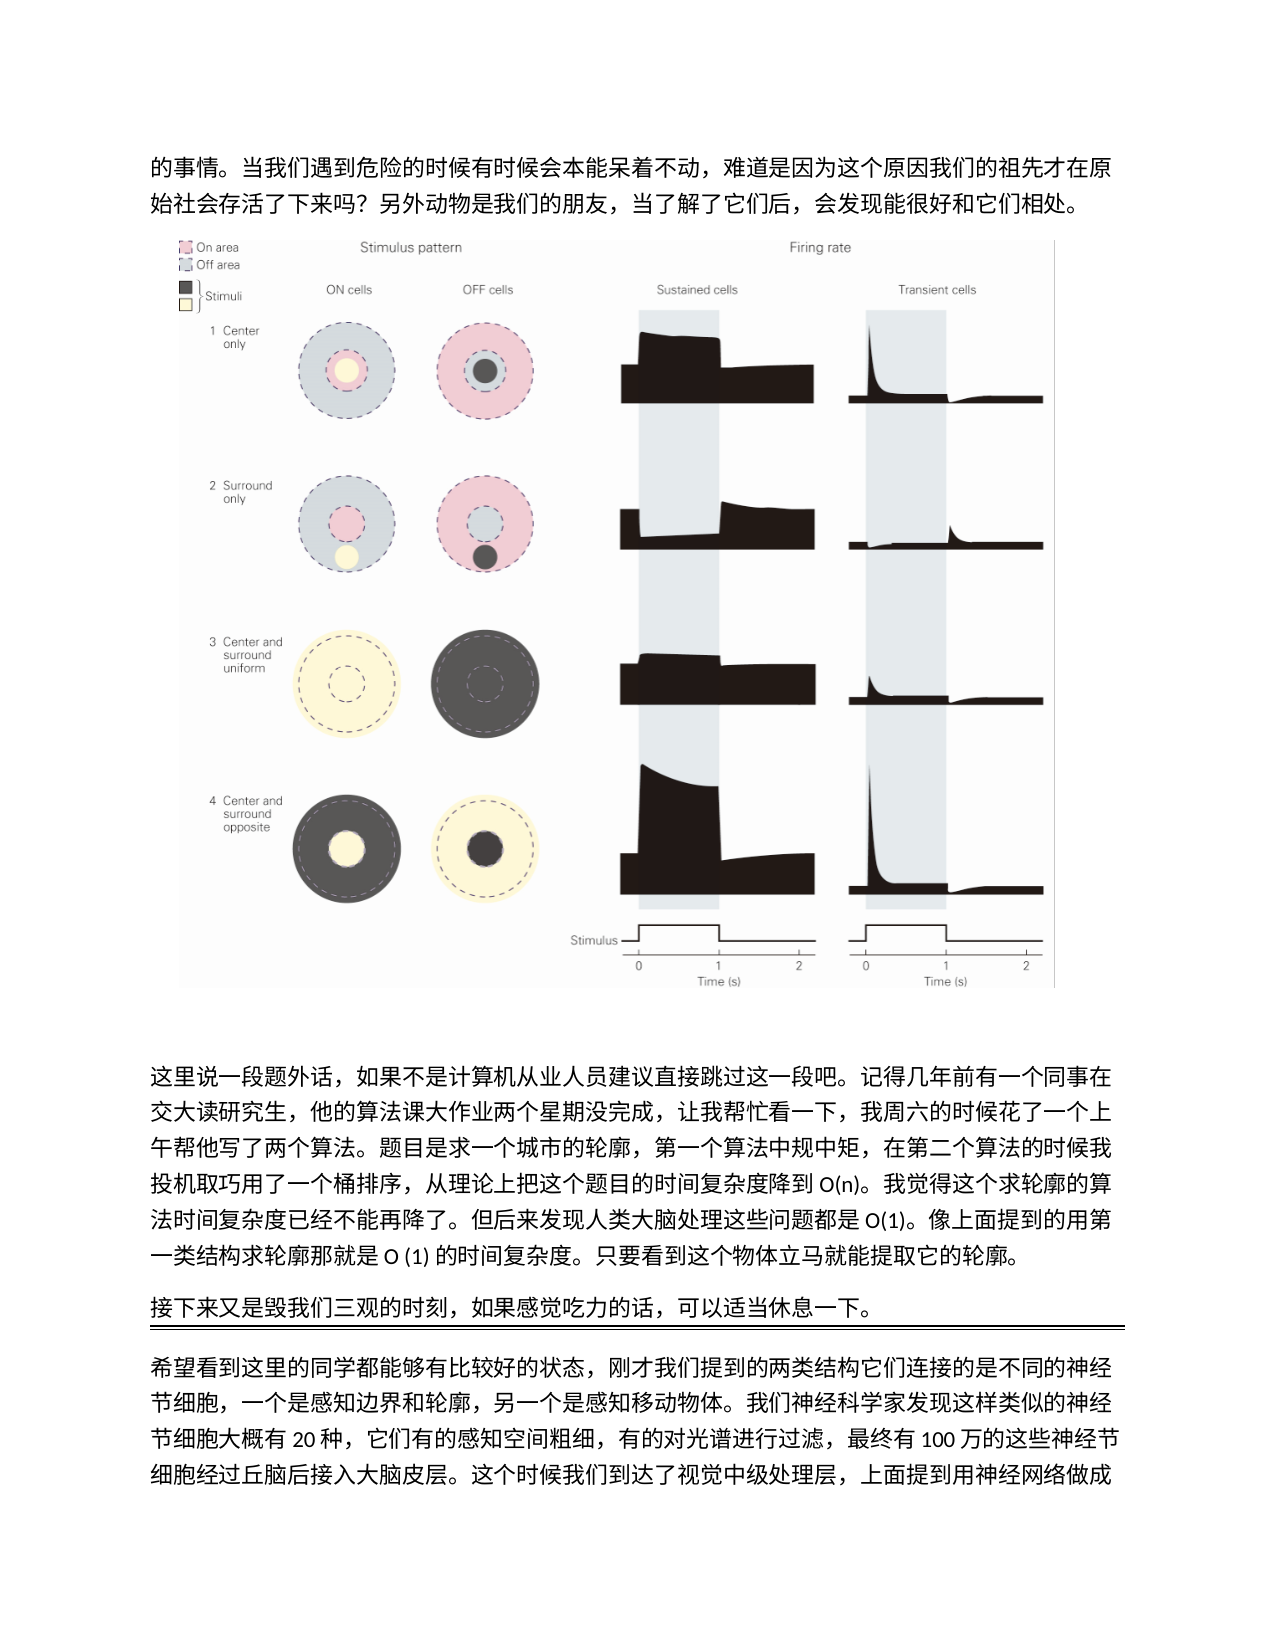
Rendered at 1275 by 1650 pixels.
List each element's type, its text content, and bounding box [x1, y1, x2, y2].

picture [150, 238, 1125, 993]
text 接下来又是毁我们三观的时刻，如果感觉吃力的话，可以适当休息一下。 [150, 1290, 1125, 1325]
text 这里说一段题外话，如果不是计算机从业人员建议直接跳过这一段吧。记得几年前有一个同事在交大读研究生，他的算法课大作业两个星期没完成，让我帮忙看一下，我周六的时候花了一个上午帮他写了两个算法。题目是求一个城市的轮廓，第一个算法中规中矩，在第二个算法的时候我投机取巧用了一个桶排序，从理论上把这个题目的时间复杂度降到O(n)。我觉得这个求轮廓的算法时间复杂度已经不能再降了。但后来发现人类大脑处理这些问题都是O(1)。像上面提到的用第一类结构求轮廓那就是O (1) 的时间复杂度。只要看到这个物体立马就能提取它的轮廓。 [150, 1058, 1125, 1271]
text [150, 150, 1125, 219]
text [150, 1349, 1125, 1490]
